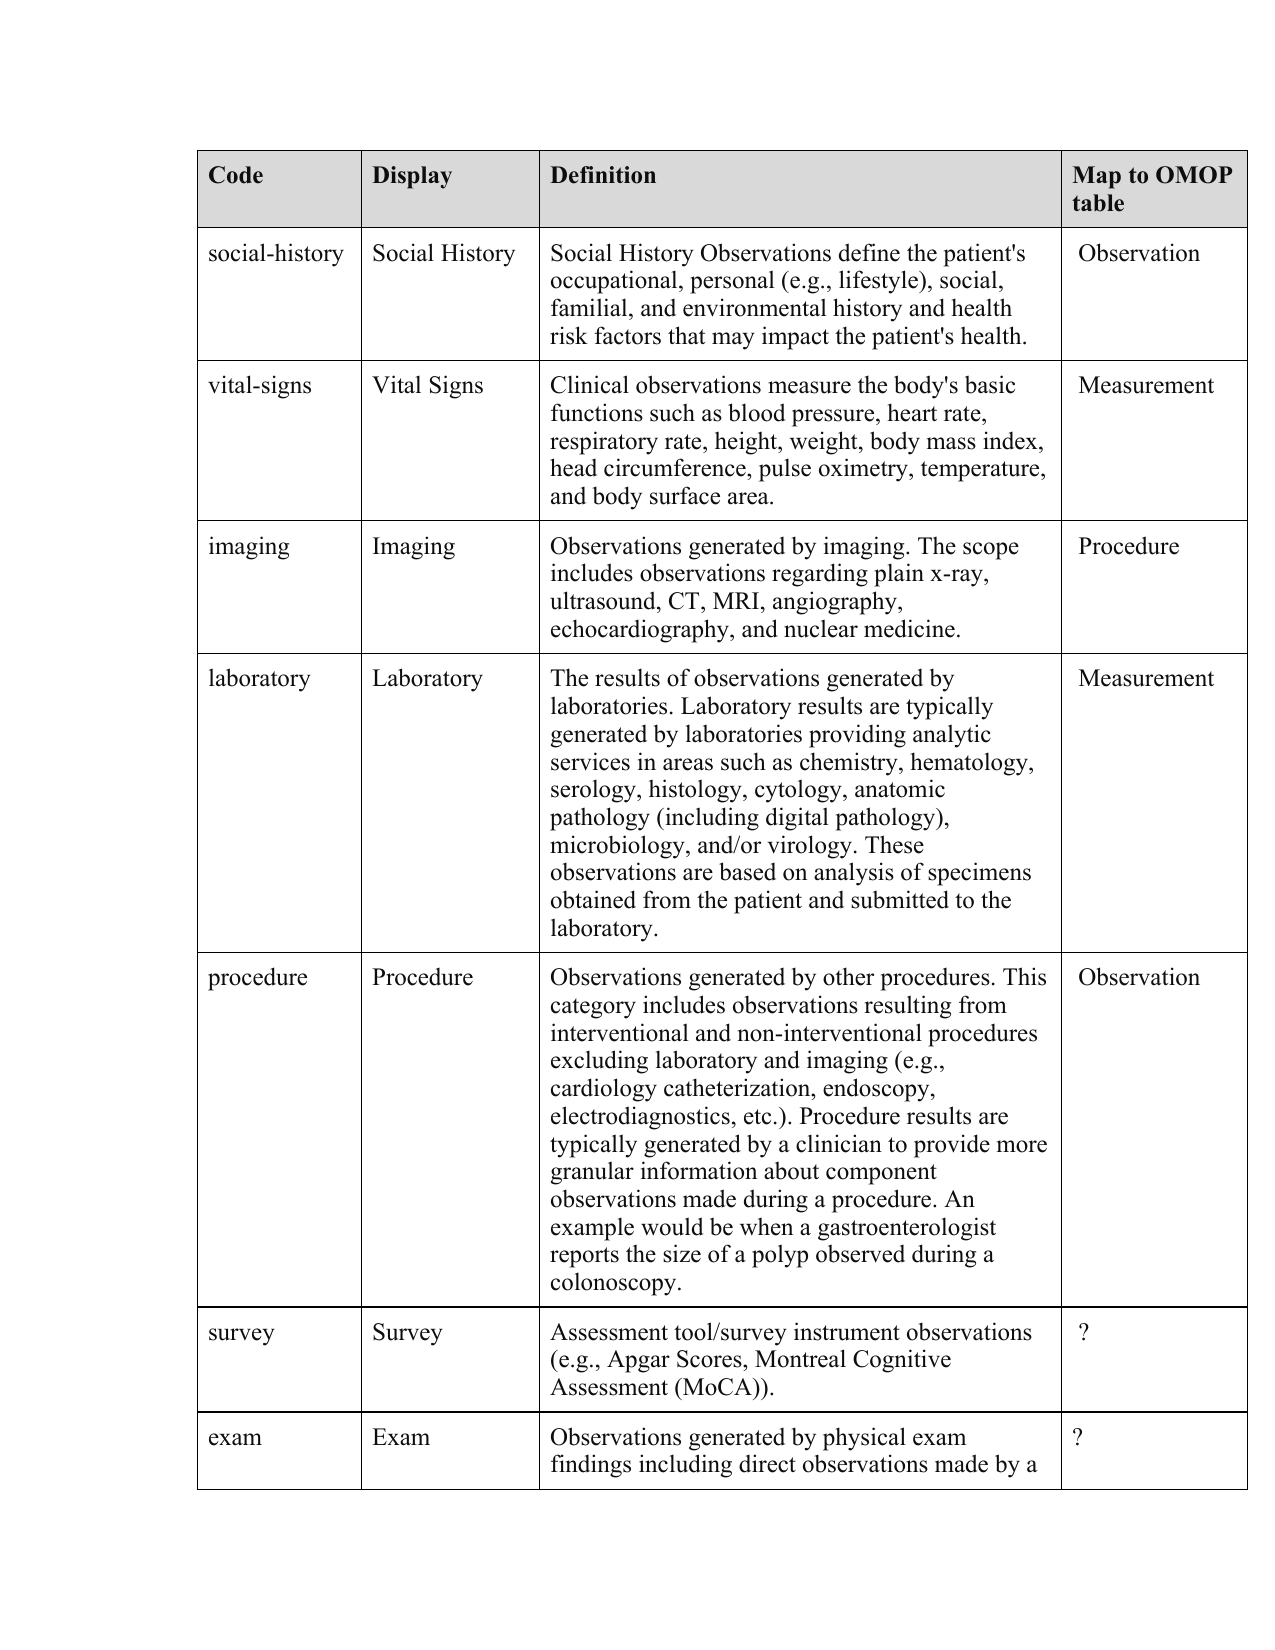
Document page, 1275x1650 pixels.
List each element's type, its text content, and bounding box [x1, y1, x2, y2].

table_cell The results of observations generated by laboratories. Laboratory results are typically generated by laboratories providing analytic services in areas such as chemistry, hematology, serology, histology, cytology, anatomic pathology (including digital pathology), microbiology, and/or virology. These observations are based on analysis of specimens obtained from the patient and submitted to the laboratory. [540, 654, 1061, 952]
table_cell Exam [362, 1413, 539, 1489]
table_cell Clinical observations measure the body's basic functions such as blood pressure, heart rate, respiratory rate, height, weight, body mass index, head circumference, pulse oximetry, temperature, and body surface area. [540, 361, 1061, 520]
table_cell Observation [1062, 953, 1247, 1306]
table_cell Observations generated by imaging. The scope includes observations regarding plain x-ray, ultrasound, CT, MRI, angiography, echocardiography, and nuclear medicine. [540, 521, 1061, 653]
table_cell ? [1062, 1308, 1247, 1411]
table_cell Procedure [1062, 521, 1247, 653]
table_cell exam [198, 1413, 361, 1489]
table_cell Social History [362, 228, 539, 360]
table_cell vital-signs [198, 361, 361, 520]
table_cell Imaging [362, 521, 539, 653]
table_cell Procedure [362, 953, 539, 1306]
table_cell Social History Observations define the patient's occupational, personal (e.g., lifestyle), social, familial, and environmental history and health risk factors that may impact the patient's health. [540, 228, 1061, 360]
table_header Display [362, 151, 539, 227]
table_cell Assessment tool/survey instrument observations (e.g., Apgar Scores, Montreal Cognitive Assessment (MoCA)). [540, 1308, 1061, 1411]
table_cell Observations generated by other procedures. This category includes observations resulting from interventional and non-interventional procedures excluding laboratory and imaging (e.g., cardiology catheterization, endoscopy, electrodiagnostics, etc.). Procedure results are typically generated by a clinician to provide more granular information about component observations made during a procedure. An example would be when a gastroenterologist reports the size of a polyp observed during a colonoscopy. [540, 953, 1061, 1306]
table_header Map to OMOP table [1062, 151, 1247, 227]
table_cell Measurement [1062, 654, 1247, 952]
table_cell Survey [362, 1308, 539, 1411]
table_cell ? [1062, 1413, 1247, 1489]
table_cell imaging [198, 521, 361, 653]
table_header Definition [540, 151, 1061, 227]
table_cell social-history [198, 228, 361, 360]
table_header Code [198, 151, 361, 227]
table_cell Observation [1062, 228, 1247, 360]
table_cell laboratory [198, 654, 361, 952]
table_cell survey [198, 1308, 361, 1411]
table_cell Measurement [1062, 361, 1247, 520]
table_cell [540, 1413, 1061, 1489]
table_cell Laboratory [362, 654, 539, 952]
table_cell procedure [198, 953, 361, 1306]
table_cell Vital Signs [362, 361, 539, 520]
